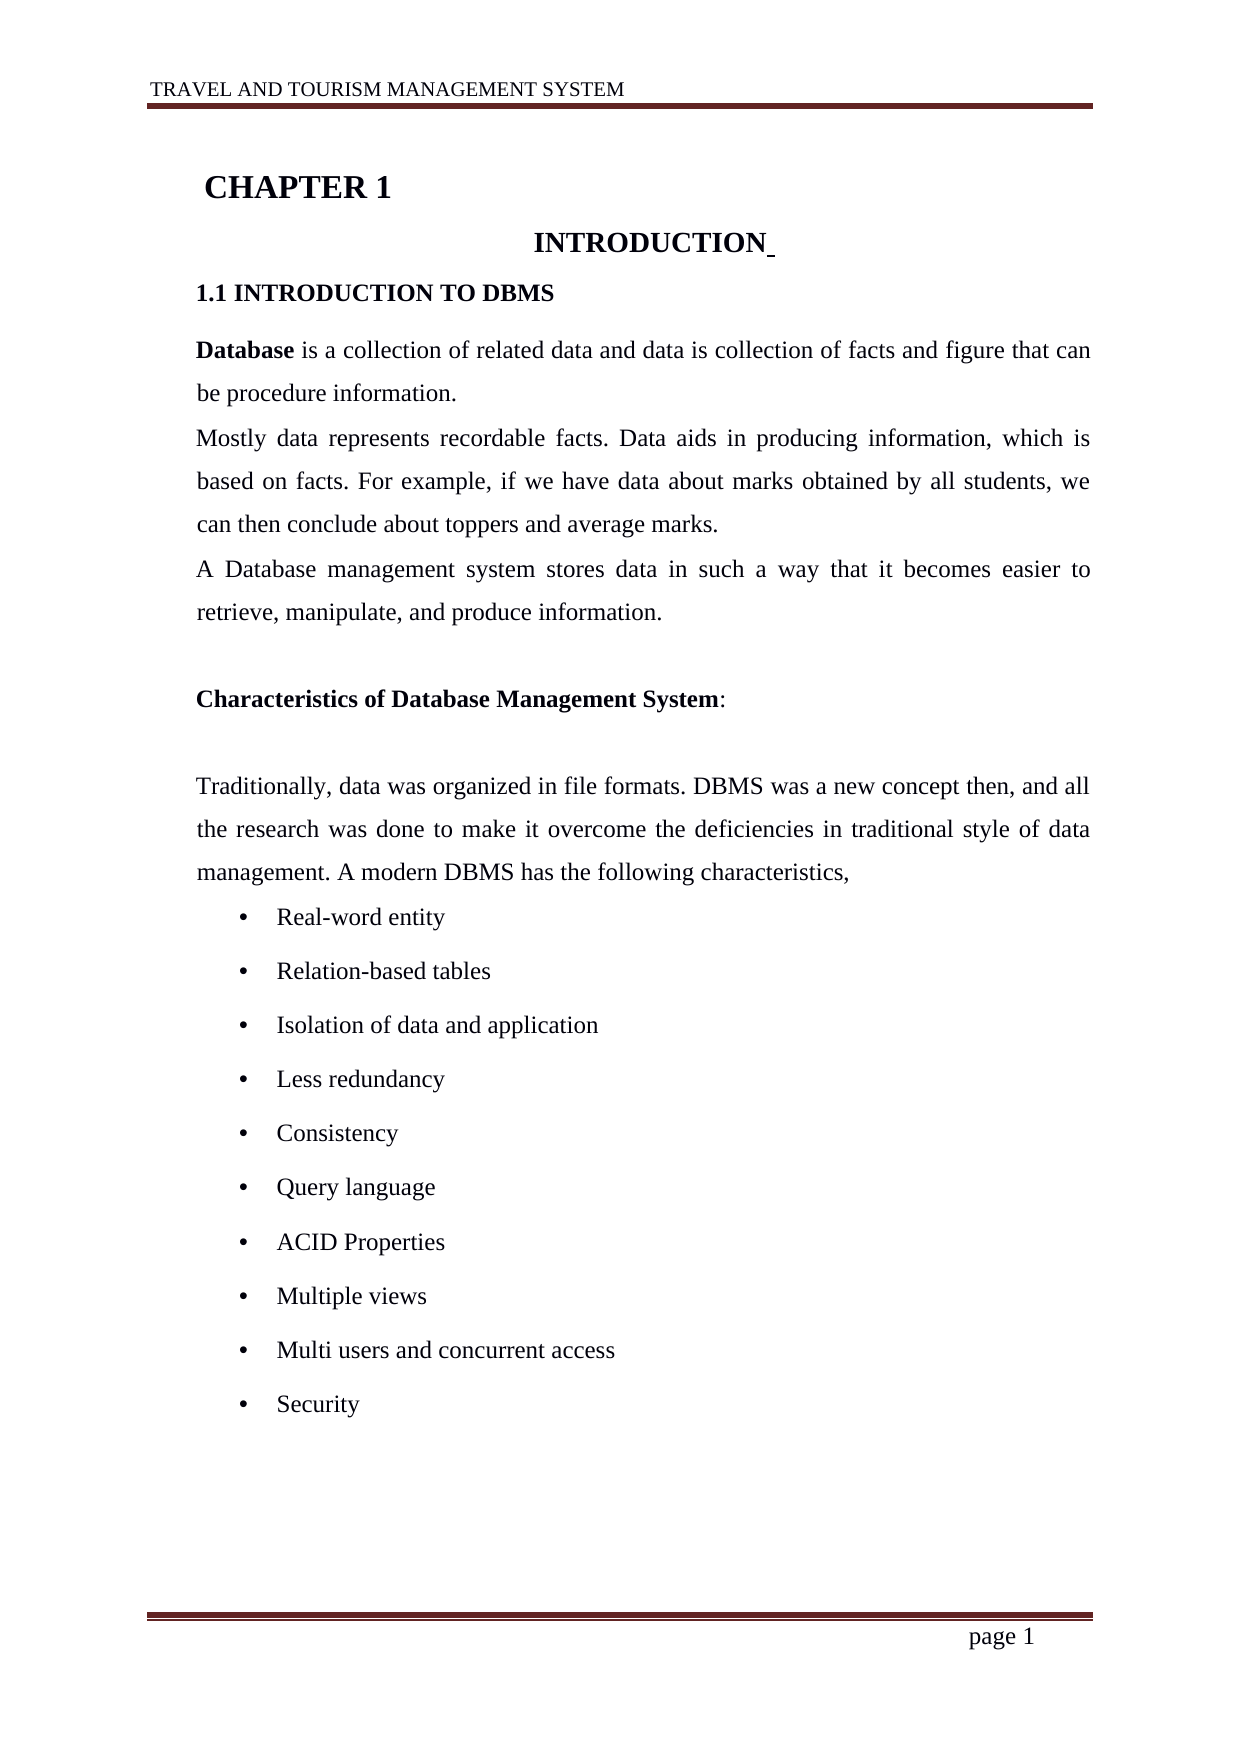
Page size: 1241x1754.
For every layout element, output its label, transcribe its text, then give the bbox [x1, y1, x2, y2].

subtitle CHAPTER 1 [196, 168, 1098, 206]
subtitle 1.1 INTRODUCTION TO DBMS [196, 278, 1098, 307]
list Consistency [239, 1118, 1092, 1147]
text Database is a collection of related data and data is collection of facts and figure that can be procedure information. [196, 335, 1092, 407]
list Less redundancy [239, 1064, 1092, 1093]
text Traditionally, data was organized in file formats. DBMS was a new concept then, and all the research was done to make it overcome the deficiencies in traditional style of data management. A modern DBMS has the following characteristics, [196, 771, 1092, 886]
text Mostly data represents recordable facts. Data aids in producing information, which is based on facts. For example, if we have data about marks obtained by all students, we can then conclude about toppers and average marks. [196, 423, 1092, 538]
subtitle INTRODUCTION [187, 225, 1098, 259]
list Multiple views [239, 1281, 1092, 1310]
text A Database management system stores data in such a way that it becomes easier to retrieve, manipulate, and produce information. [196, 554, 1092, 626]
list Multi users and concurrent access [239, 1335, 1092, 1363]
list Isolation of data and application [239, 1010, 1092, 1038]
text Characteristics of Database Management System: [196, 684, 1098, 713]
list Relation-based tables [239, 956, 1092, 984]
list Query language [239, 1172, 1092, 1201]
list ACID Properties [239, 1227, 1092, 1255]
list Security [239, 1389, 1092, 1418]
list Real-word entity [239, 902, 1092, 930]
